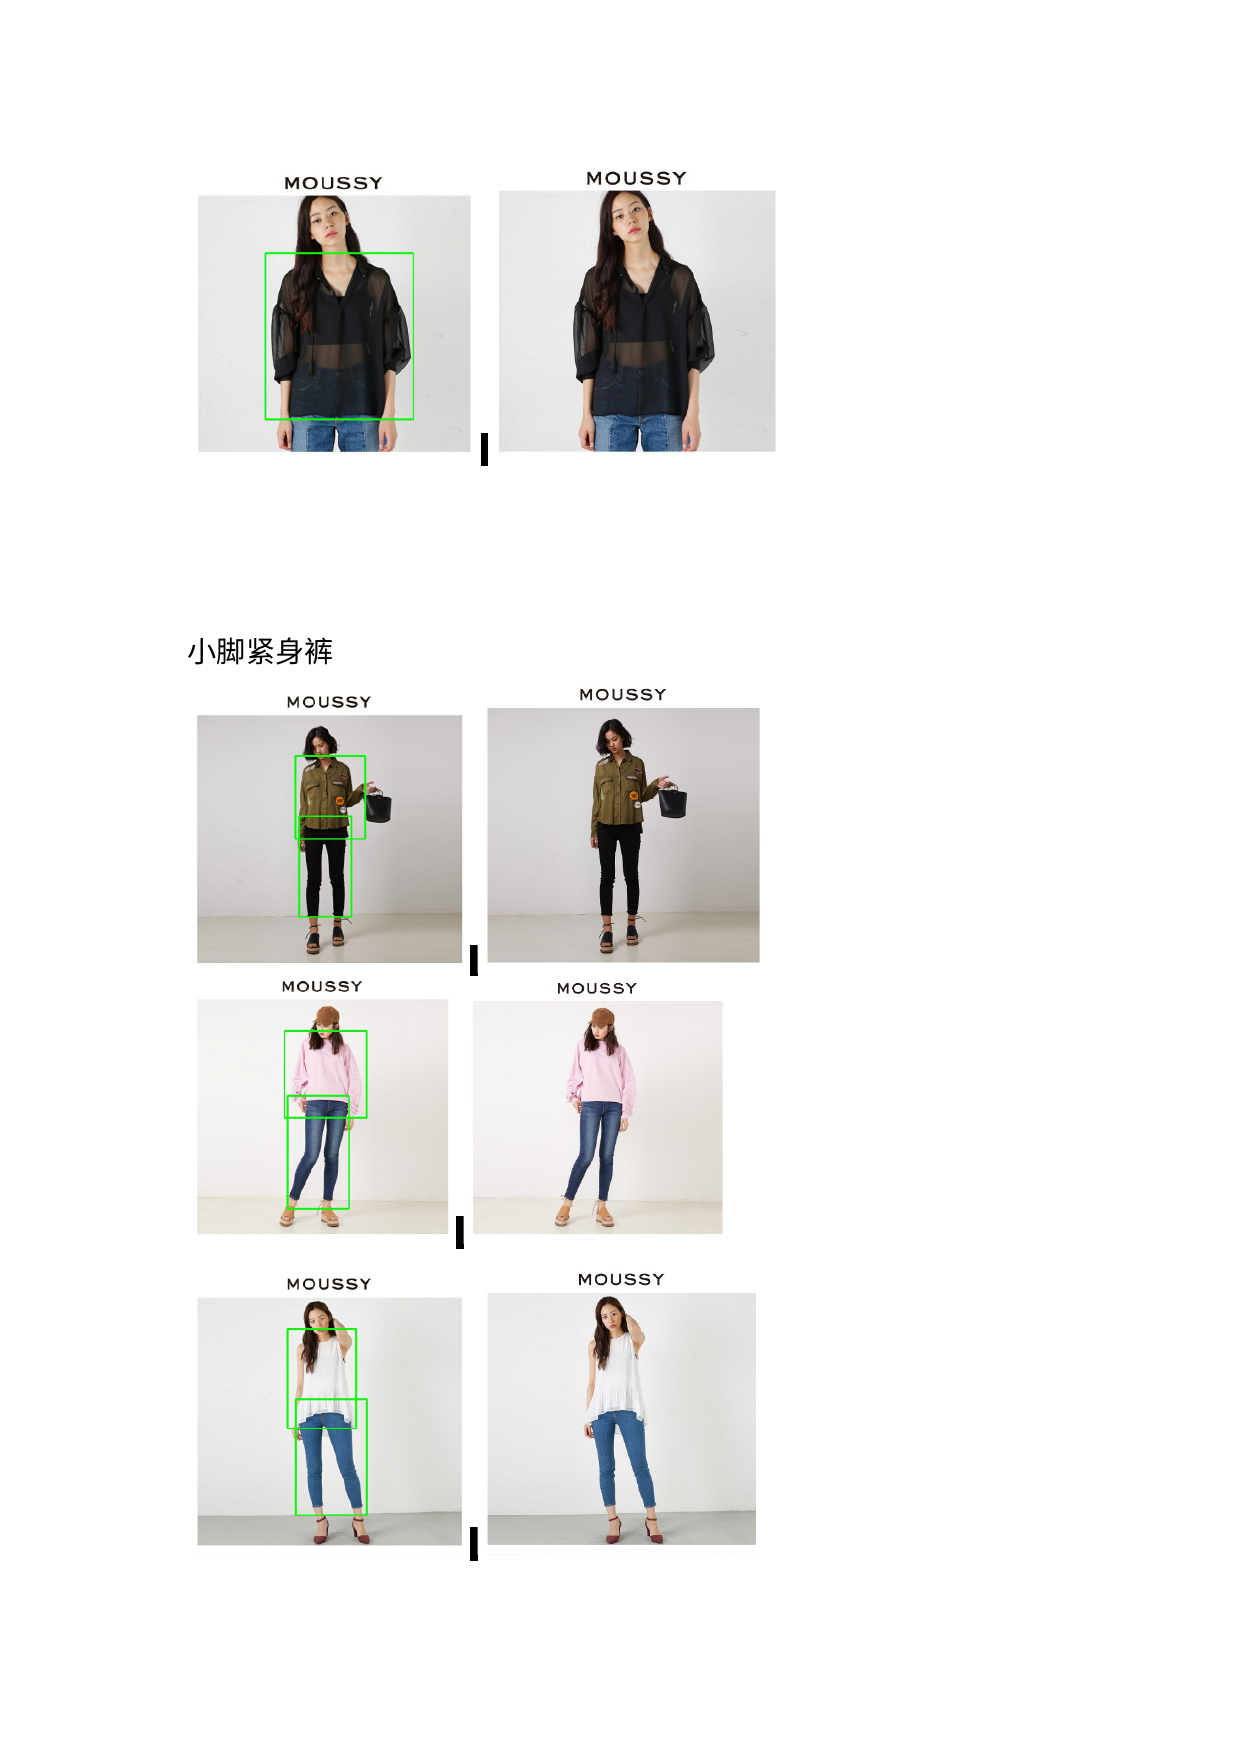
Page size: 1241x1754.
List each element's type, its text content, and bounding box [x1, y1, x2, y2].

picture [187, 974, 457, 1244]
picture [477, 682, 769, 973]
picture [488, 162, 786, 460]
picture [463, 976, 731, 1244]
picture [187, 166, 481, 460]
picture [187, 1271, 471, 1555]
text 小脚紧身裤 [187, 617, 1053, 682]
picture [187, 689, 471, 973]
picture [477, 1267, 766, 1555]
